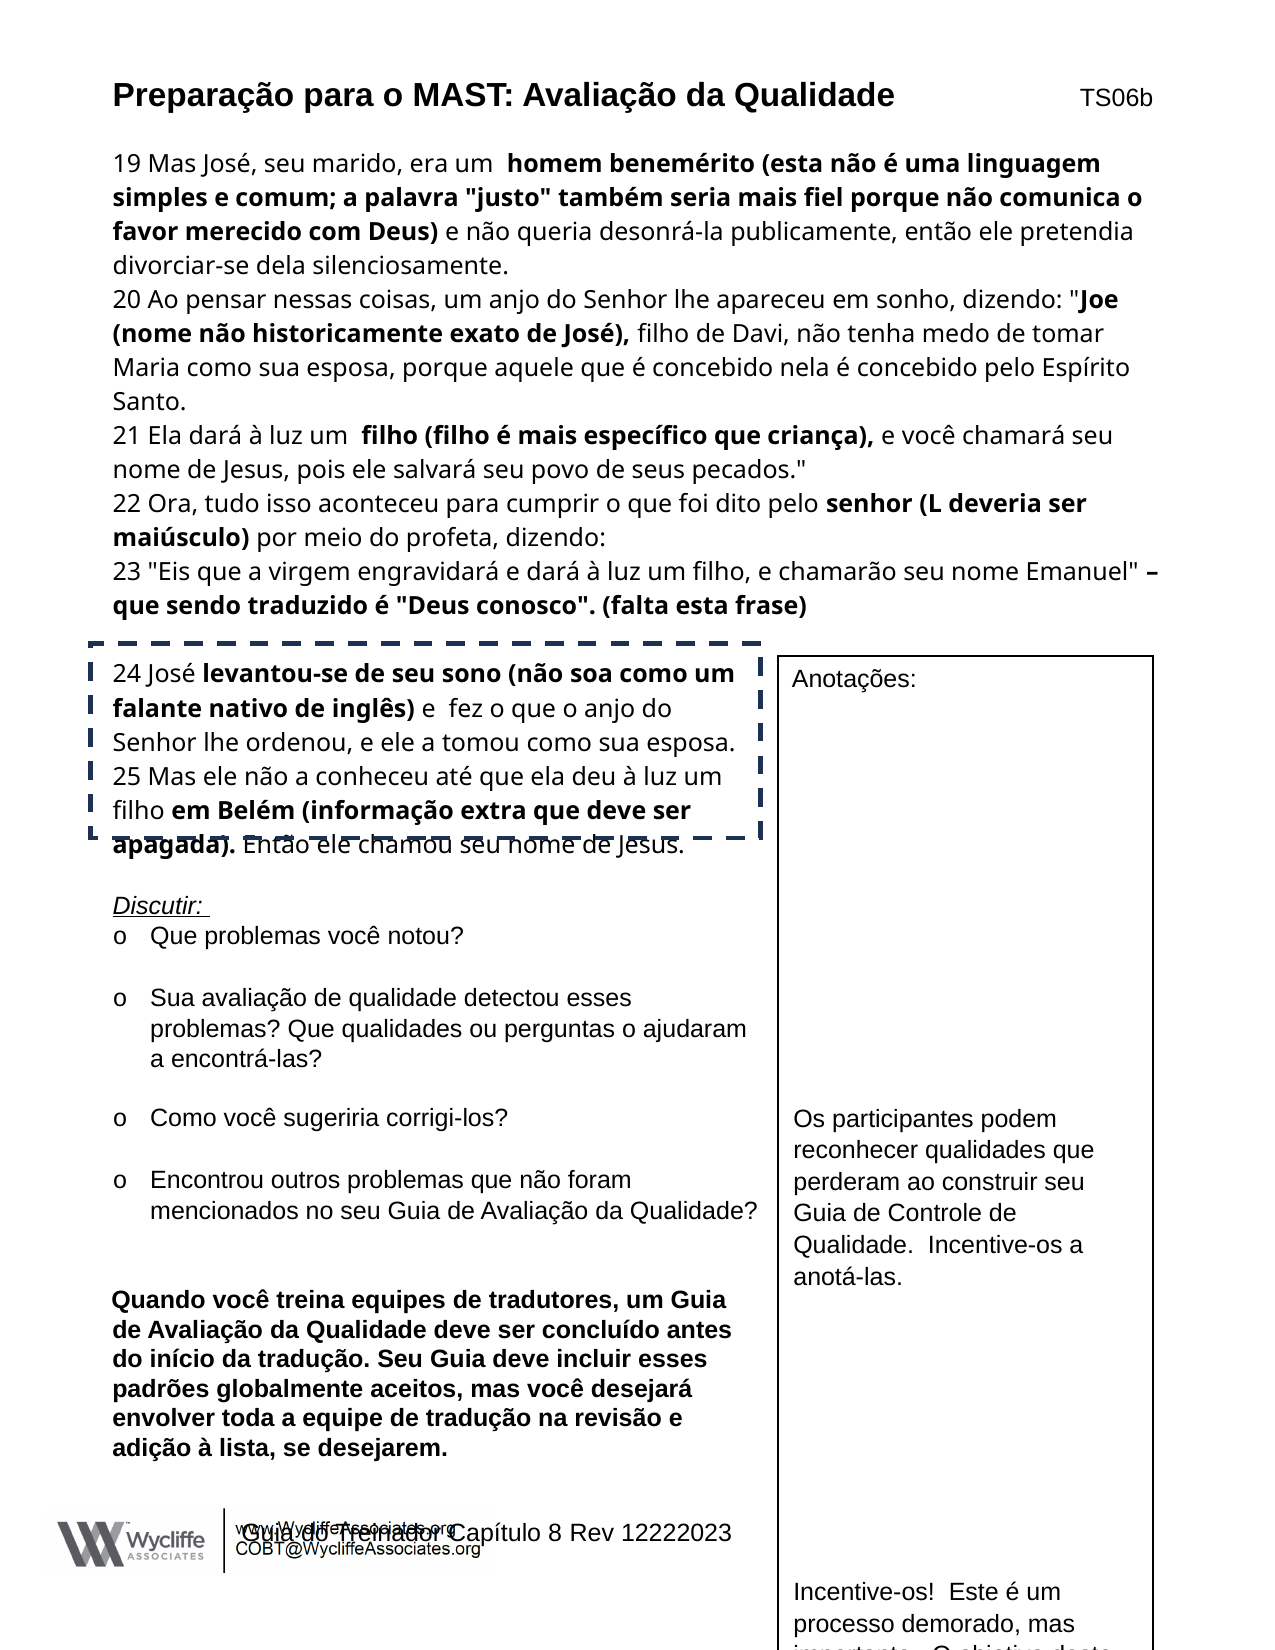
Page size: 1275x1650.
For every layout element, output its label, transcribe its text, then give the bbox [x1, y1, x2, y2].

picture [45, 1507, 498, 1574]
list Encontrou outros problemas que não foram mencionados no seu Guia de Avaliação da Qualidade? [112, 1164, 777, 1225]
text 20 Ao pensar nessas coisas, um anjo do Senhor lhe apareceu em sonho, dizendo: "Joe (nome não historicamente exato de José), filho de Davi, não tenha medo de tomar Maria como sua esposa, porque aquele que é concebido nela é concebido pelo Espírito Santo. [112, 281, 1162, 418]
text 19 Mas José, seu marido, era um homem benemérito (esta não é uma linguagem simples e comum; a palavra "justo" também seria mais fiel porque não comunica o favor merecido com Deus) e não queria desonrá-la publicamente, então ele pretendia divorciar-se dela silenciosamente. [112, 145, 1162, 281]
list Como você sugeriria corrigi-los? [112, 1103, 777, 1134]
text Discutir: [112, 891, 777, 920]
text 23 "Eis que a virgem engravidará e dará à luz um filho, e chamarão seu nome Emanuel" – que sendo traduzido é "Deus conosco". (falta esta frase) [112, 554, 1162, 622]
text Quando você treina equipes de tradutores, um Guia de Avaliação da Qualidade deve ser concluído antes do início da tradução. Seu Guia deve incluir esses padrões globalmente aceitos, mas você desejará envolver toda a equipe de tradução na revisão e adição à lista, se desejarem. [111, 1285, 777, 1462]
text 24 José levantou-se de seu sono (não soa como um falante nativo de inglês) e fez o que o anjo do Senhor lhe ordenou, e ele a tomou como sua esposa. [112, 656, 777, 758]
list Sua avaliação de qualidade detectou esses problemas? Que qualidades ou perguntas o ajudaram a encontrá-las? [112, 983, 777, 1073]
text 25 Mas ele não a conheceu até que ela deu à luz um filho em Belém (informação extra que deve ser apagada). Então ele chamou seu nome de Jesus. [112, 758, 777, 861]
text 22 Ora, tudo isso aconteceu para cumprir o que foi dito pelo senhor (L deveria ser maiúsculo) por meio do profeta, dizendo: [112, 486, 1162, 554]
list Que problemas você notou? [112, 921, 777, 952]
text 21 Ela dará à luz um filho (filho é mais específico que criança), e você chamará seu nome de Jesus, pois ele salvará seu povo de seus pecados." [112, 418, 1162, 486]
